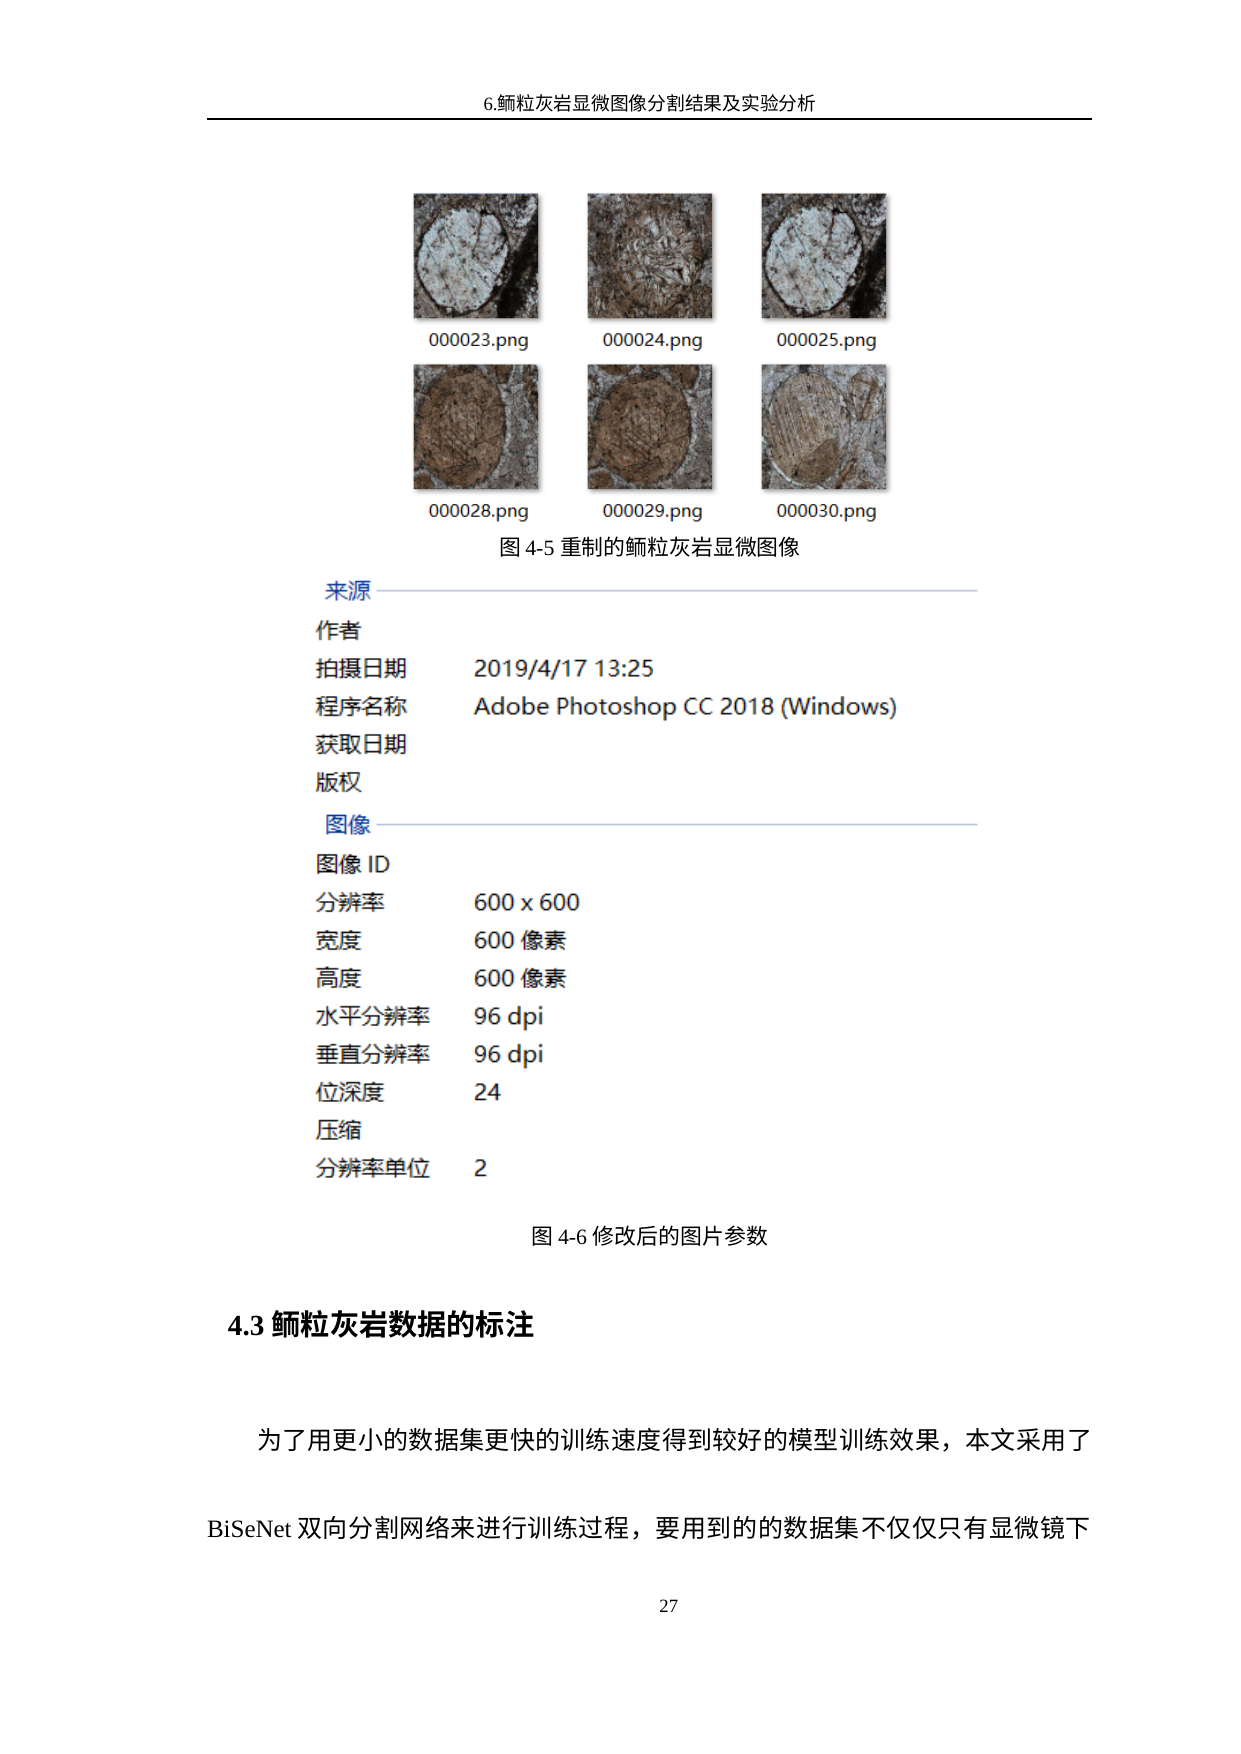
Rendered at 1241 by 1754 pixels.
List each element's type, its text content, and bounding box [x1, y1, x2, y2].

subtitle 图4-5 重制的鲕粒灰岩显微图像 [207, 529, 1092, 563]
picture [307, 572, 993, 1187]
subtitle 鲕粒灰岩数据的标注 [207, 1288, 1092, 1356]
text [207, 1404, 1092, 1561]
picture [385, 189, 914, 525]
subtitle 图4-6 修改后的图片参数 [207, 1218, 1092, 1252]
